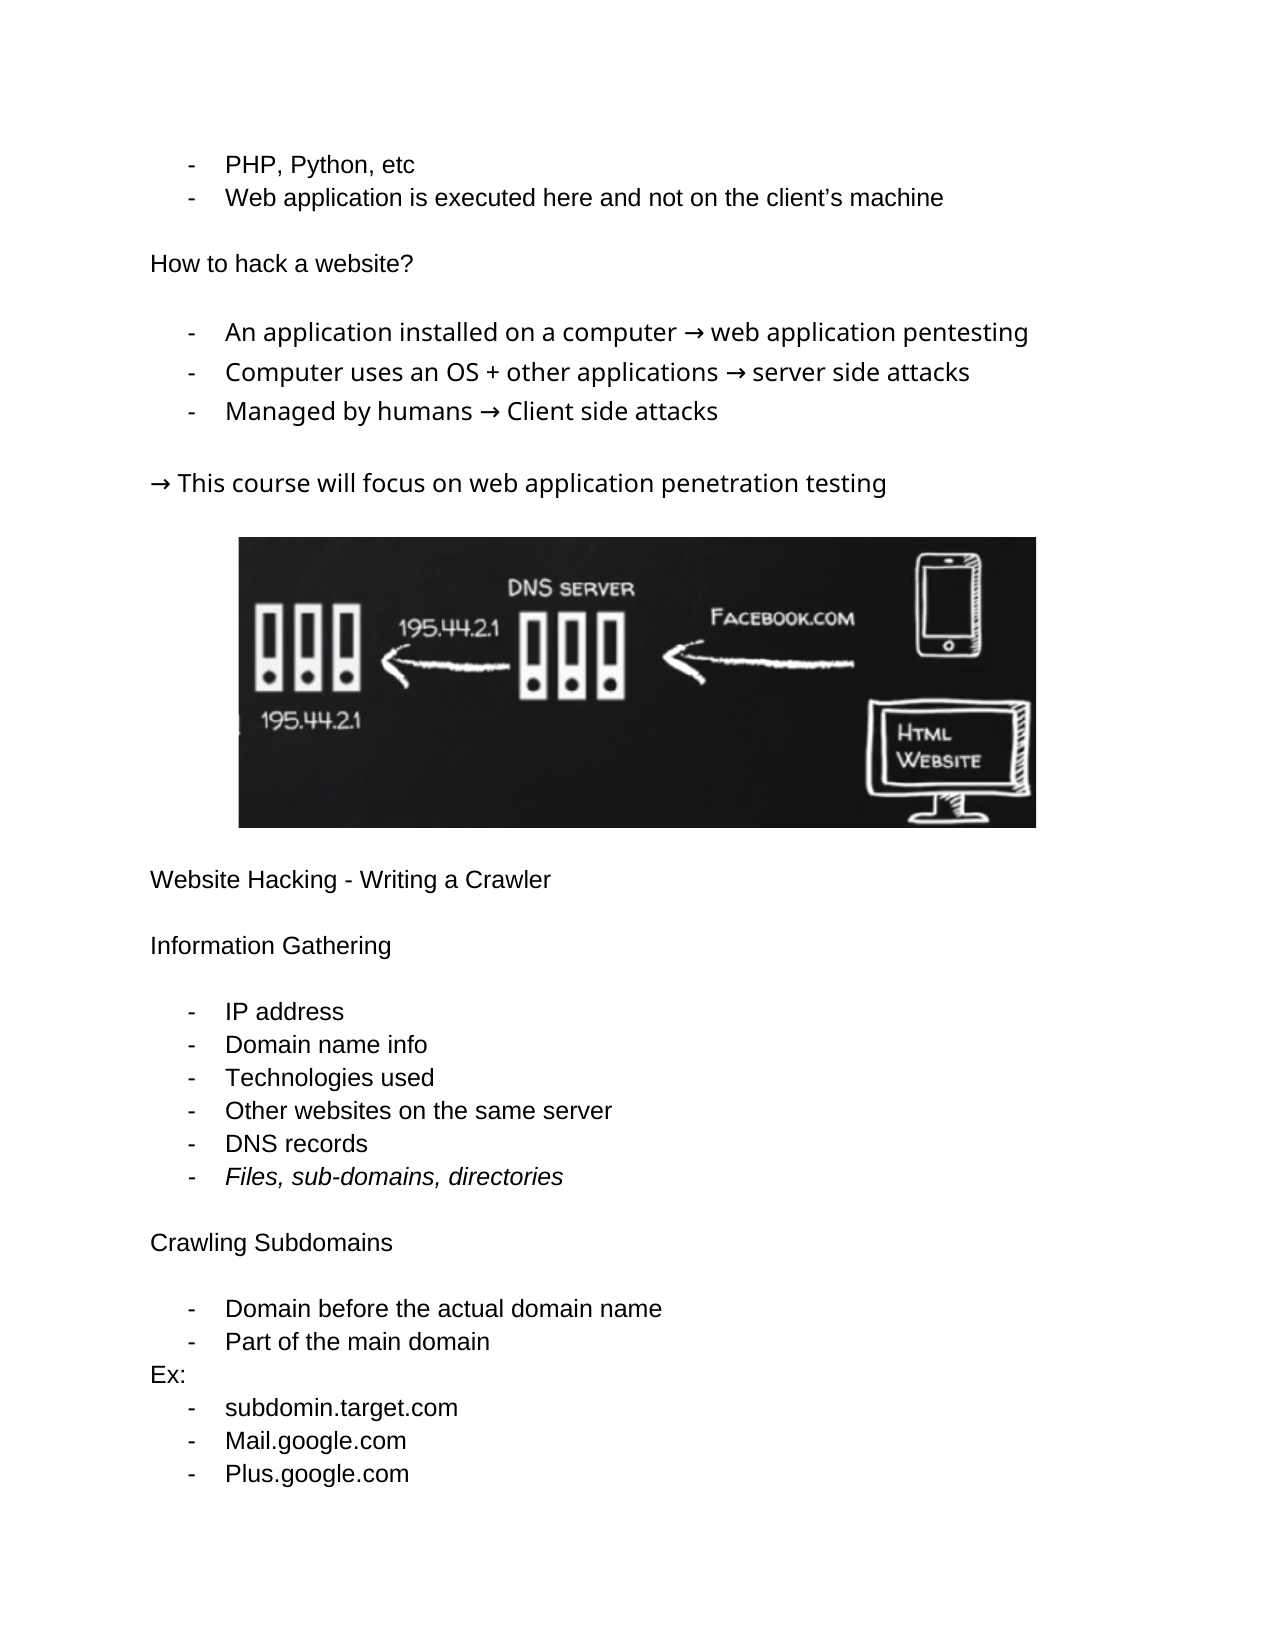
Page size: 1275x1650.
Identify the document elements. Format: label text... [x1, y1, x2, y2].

text Website Hacking - Writing a Crawler [150, 865, 1125, 894]
list Domain name info [187, 1030, 1125, 1059]
list Other websites on the same server [187, 1096, 1125, 1125]
list Mail.google.com [187, 1426, 1125, 1455]
list subdomin.target.com [187, 1393, 1125, 1422]
list DNS records [187, 1129, 1125, 1158]
list Files, sub-domains, directories [187, 1162, 1125, 1191]
list IP address [187, 997, 1125, 1026]
list Technologies used [187, 1063, 1125, 1092]
list Plus.google.com [187, 1459, 1125, 1488]
list Managed by humans → Client side attacks [187, 393, 1125, 427]
text Ex: [150, 1360, 1125, 1389]
text Information Gathering [150, 931, 1125, 960]
list An application installed on a computer → web application pentesting [187, 315, 1125, 349]
list Part of the main domain [187, 1327, 1125, 1356]
text Crawling Subdomains [150, 1228, 1125, 1257]
text → This course will focus on web application penetration testing [150, 466, 1125, 500]
list Domain before the actual domain name [187, 1294, 1125, 1323]
list PHP, Python, etc [187, 150, 1125, 179]
picture [238, 537, 1037, 828]
list Computer uses an OS + other applications → server side attacks [187, 354, 1125, 388]
text How to hack a website? [150, 249, 1125, 278]
list Web application is executed here and not on the client’s machine [187, 183, 1125, 212]
